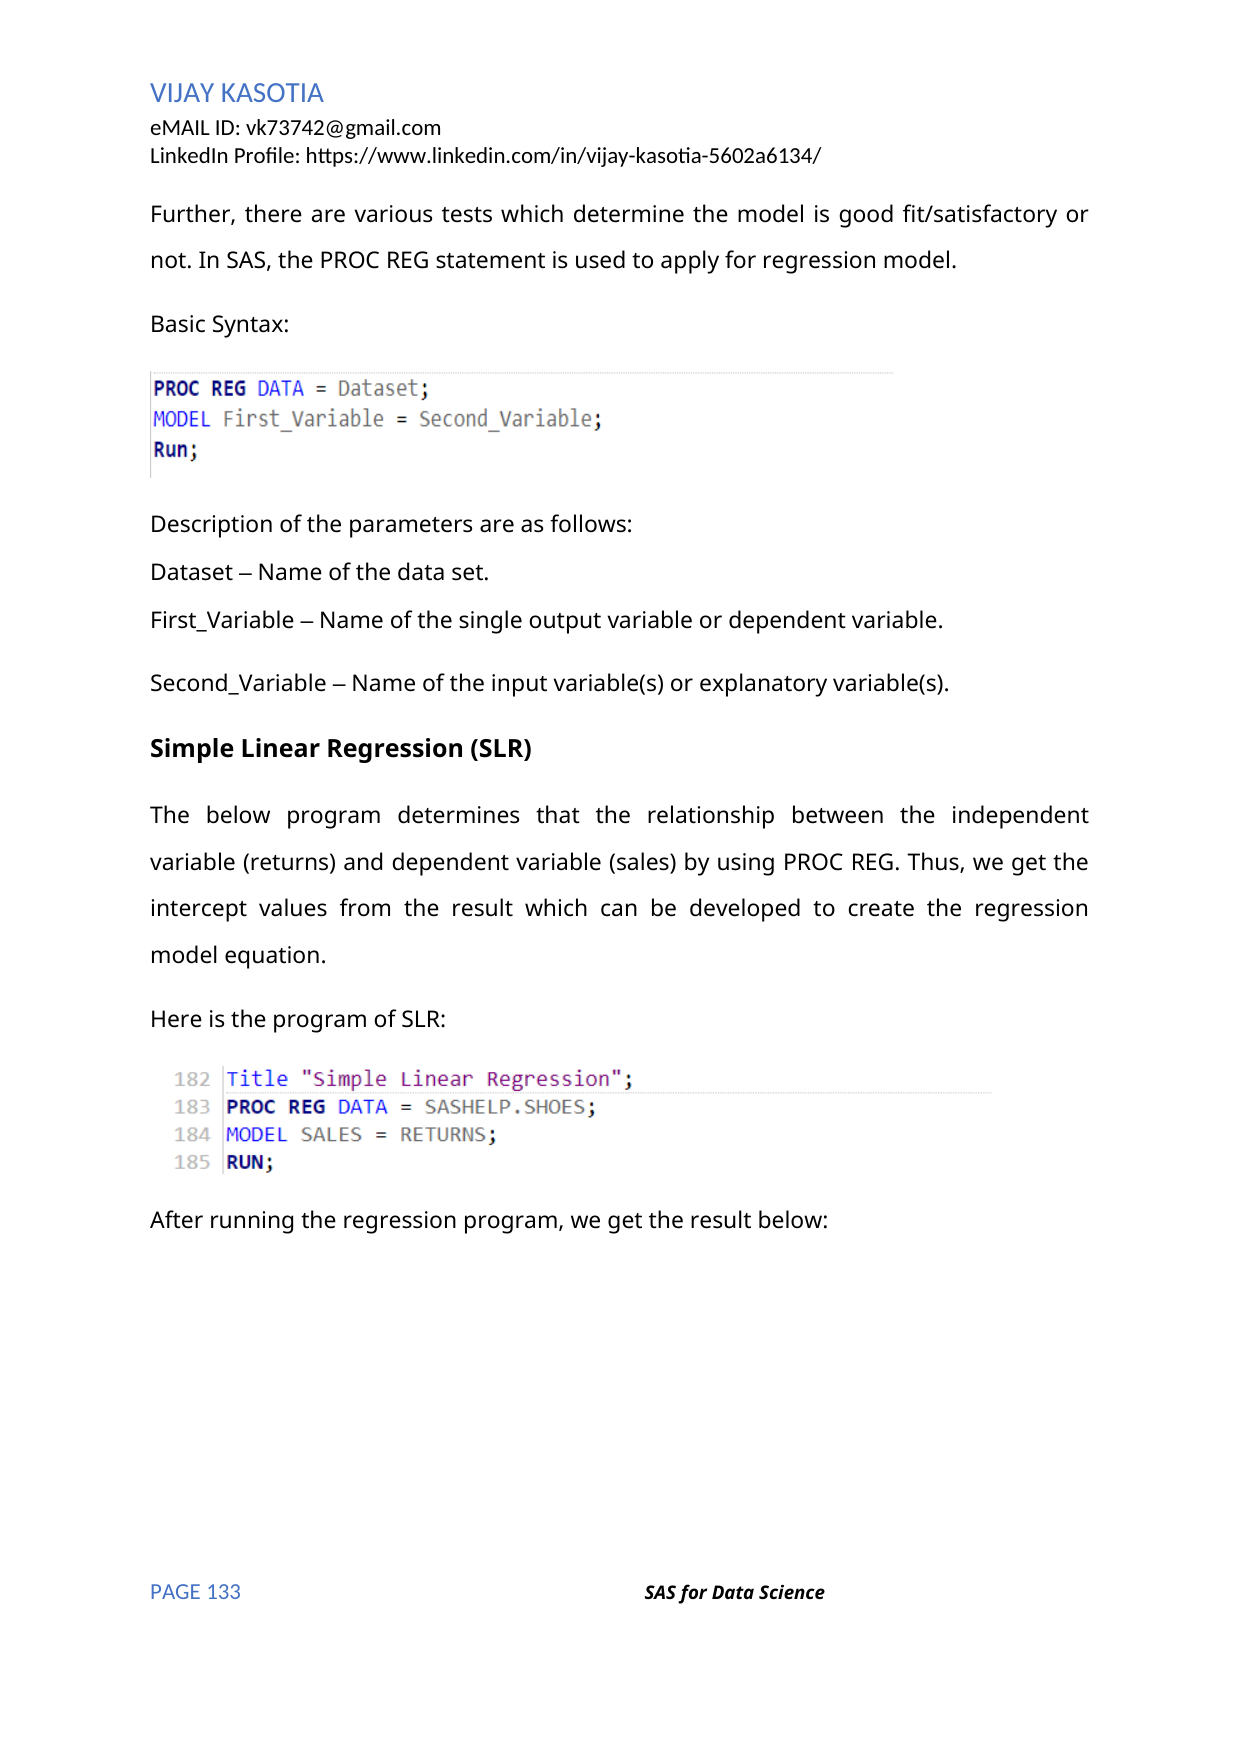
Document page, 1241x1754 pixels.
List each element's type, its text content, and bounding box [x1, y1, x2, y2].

text The below program determines that the relationship between the independent variable (returns) and dependent variable (sales) by using PROC REG. Thus, we get the intercept values from the result which can be developed to create the regression model equation. [150, 798, 1090, 970]
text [150, 198, 1090, 276]
picture [150, 371, 894, 478]
text Here is the program of SLR: [150, 1003, 1090, 1034]
text Description of the parameters are as follows: [150, 508, 1090, 539]
picture [150, 1066, 992, 1174]
text Second_Variable – Name of the input variable(s) or explanatory variable(s). [150, 667, 1090, 698]
text Basic Syntax: [150, 308, 1090, 339]
text After running the regression program, we get the result below: [150, 1204, 1090, 1236]
text Dataset – Name of the data set. [150, 556, 1090, 587]
text Simple Linear Regression (SLR) [150, 731, 1090, 765]
text First_Variable – Name of the single output variable or dependent variable. [150, 604, 1090, 635]
